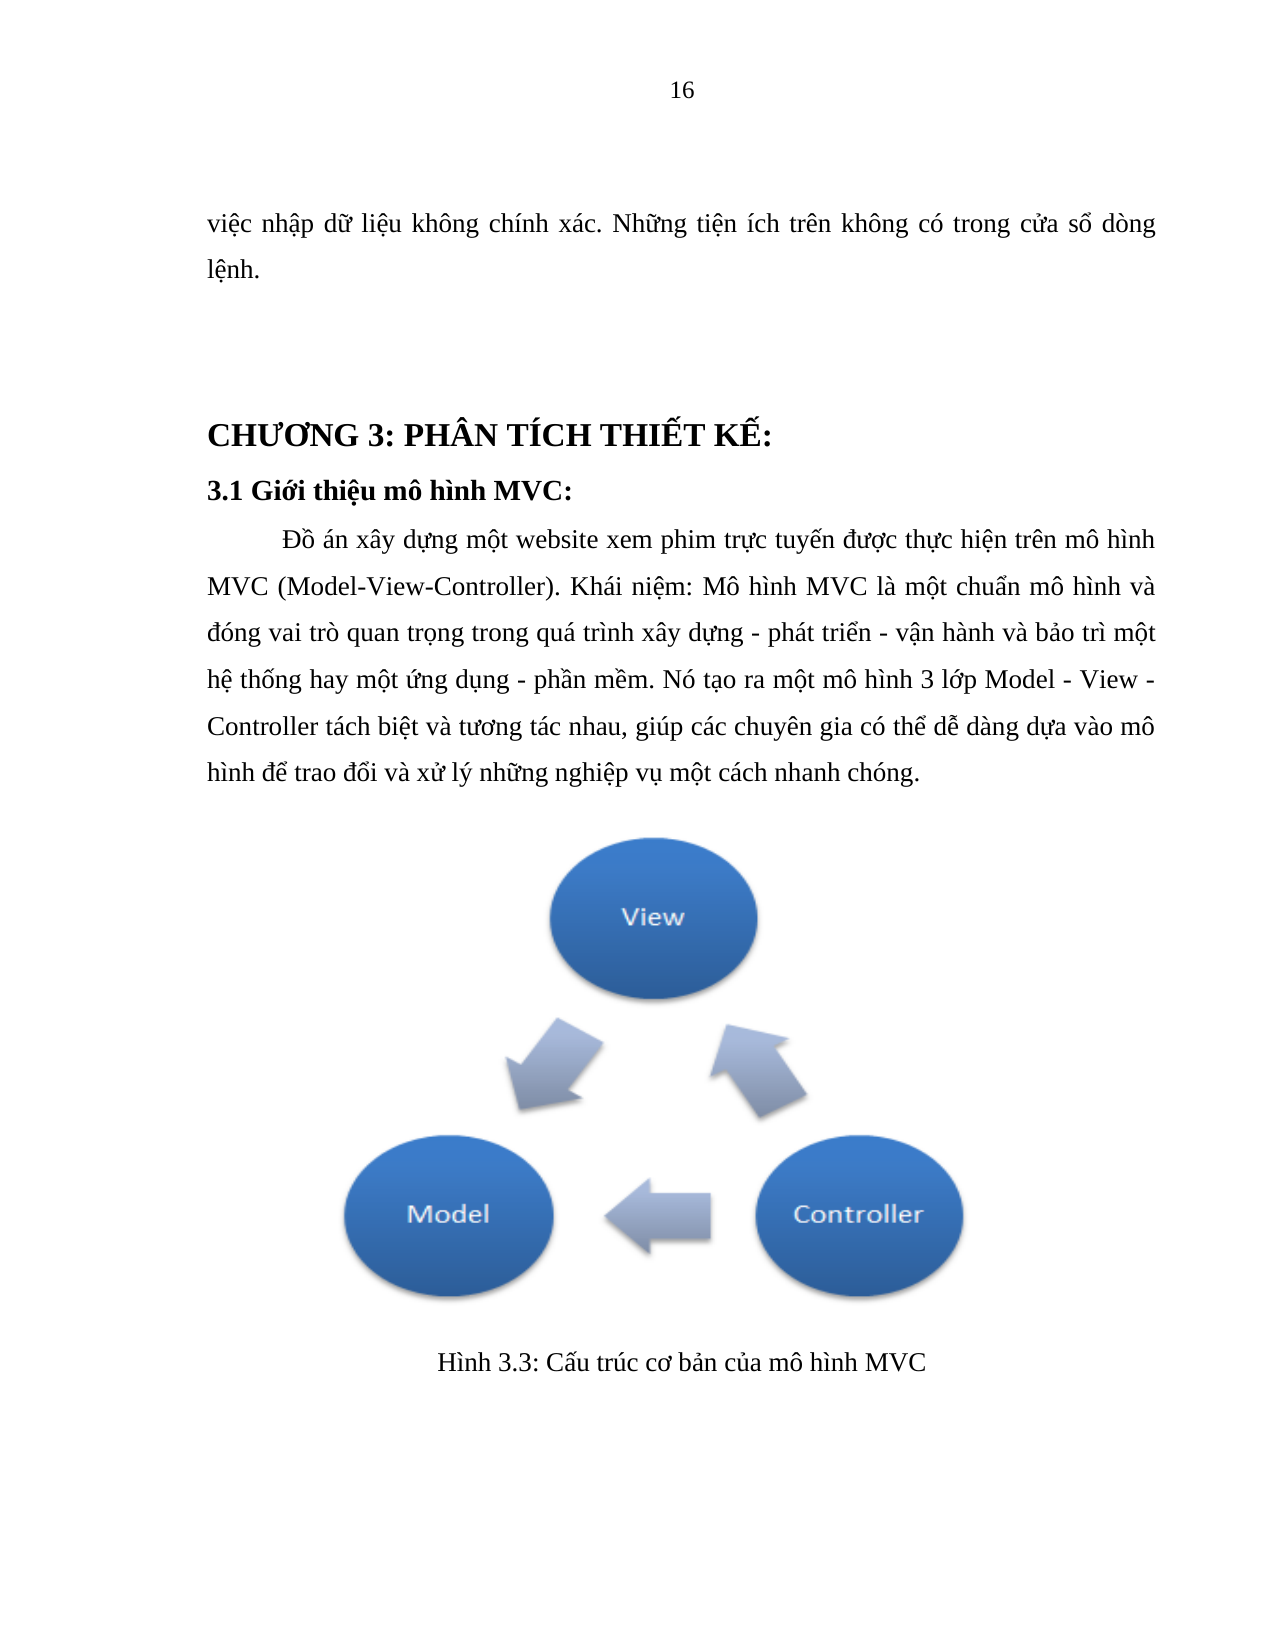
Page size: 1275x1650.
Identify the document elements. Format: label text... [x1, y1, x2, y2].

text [207, 238, 1157, 284]
picture [281, 802, 1001, 1331]
text CHƯƠNG 3: PHÂN TÍCH THIẾT KẾ: [207, 415, 1157, 453]
text Hình 3.3: Cấu trúc cơ bản của mô hình MVC [207, 1347, 1157, 1378]
text 3.1 Giới thiệu mô hình MVC: [207, 473, 1157, 506]
text Đồ án xây dựng một website xem phim trực tuyến được thực hiện trên mô hình MVC (Model-View-Controller). Khái niệm: Mô hình MVC là một chuẩn mô hình và đóng vai trò quan trọng trong quá trình xây dựng - phát triển - vận hành và bảo trì một hệ thống hay một ứng dụng - phần mềm. Nó tạo ra một mô hình 3 lớp Model - View - Controller tách biệt và tương tác nhau, giúp các chuyên gia có thể dễ dàng dựa vào mô hình để trao đổi và xử lý những nghiệp vụ một cách nhanh chóng. [207, 523, 1157, 787]
